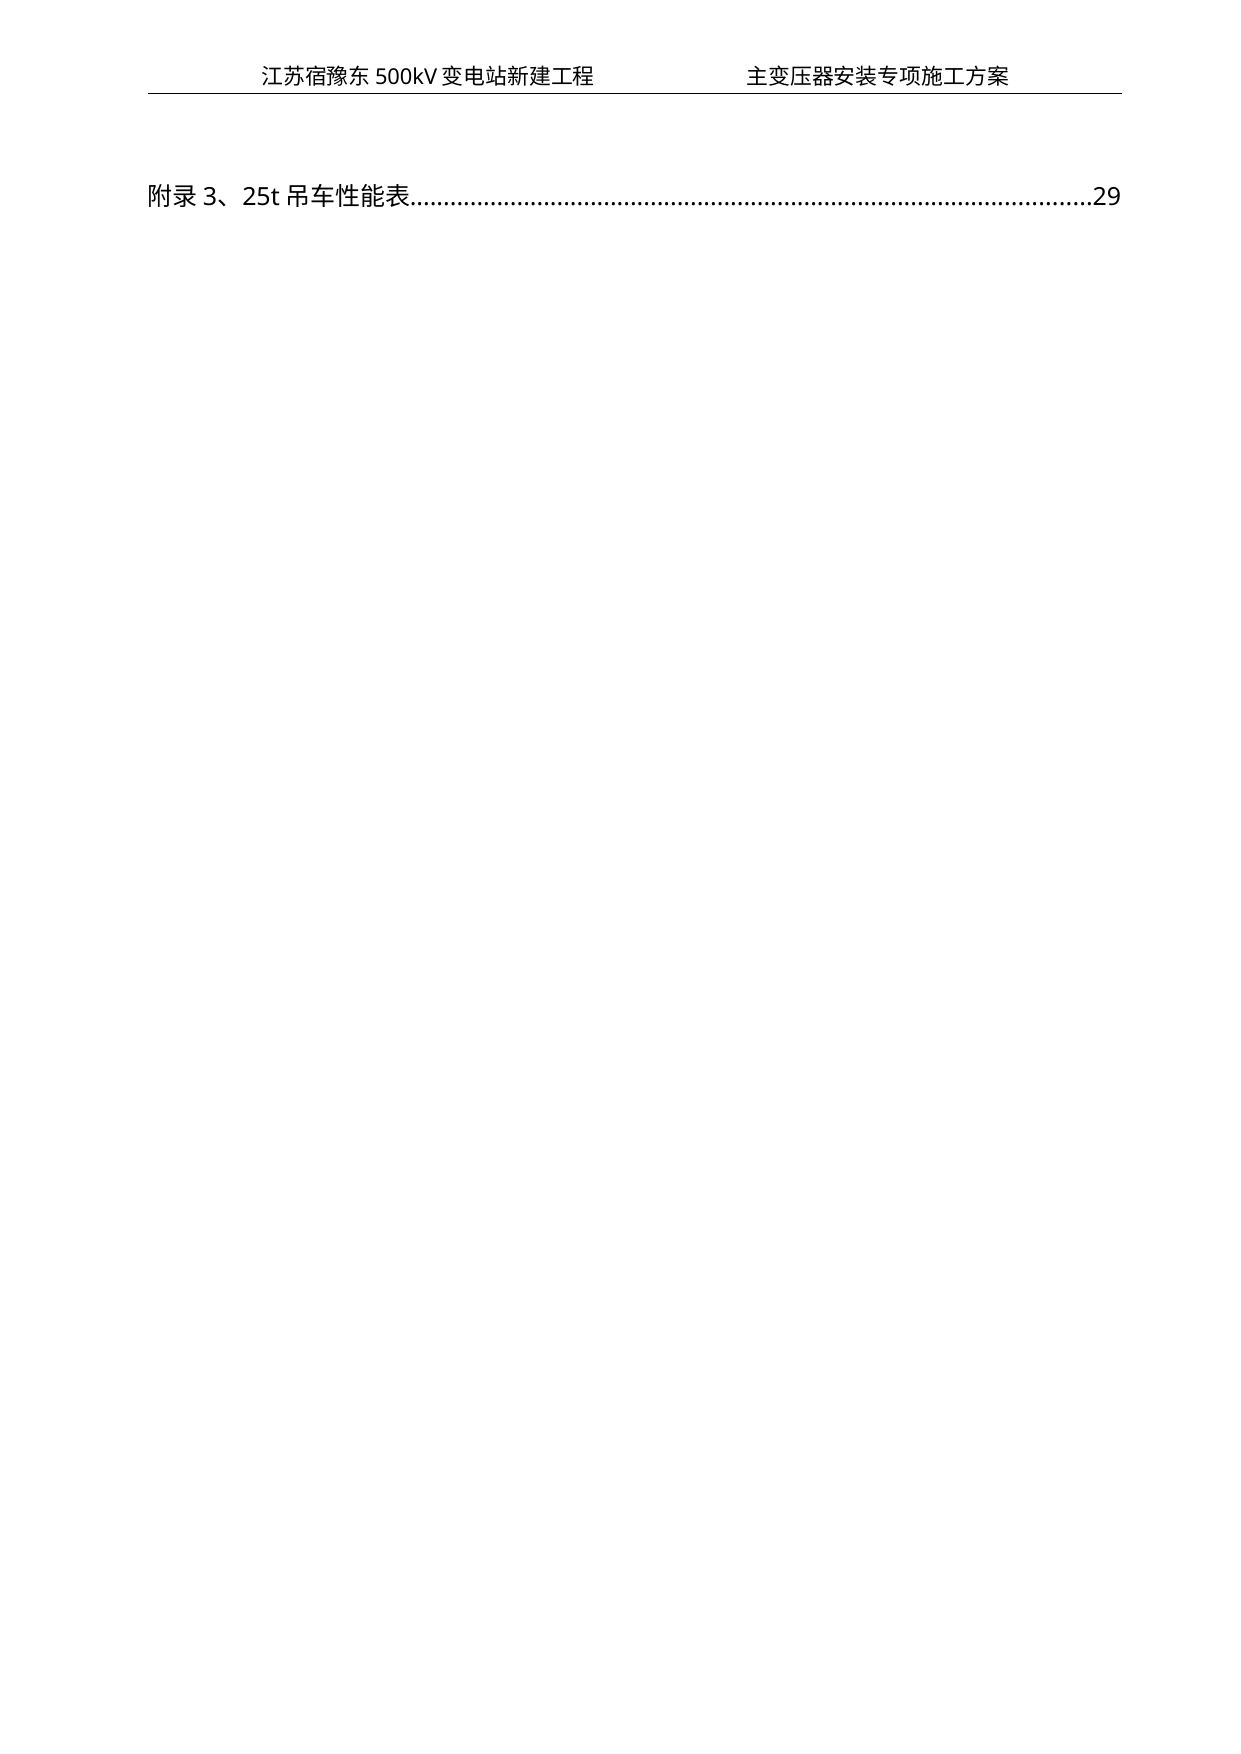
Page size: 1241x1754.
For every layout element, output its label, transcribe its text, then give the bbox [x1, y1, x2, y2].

text 附录3、25t吊车性能表 29 [148, 162, 1122, 227]
